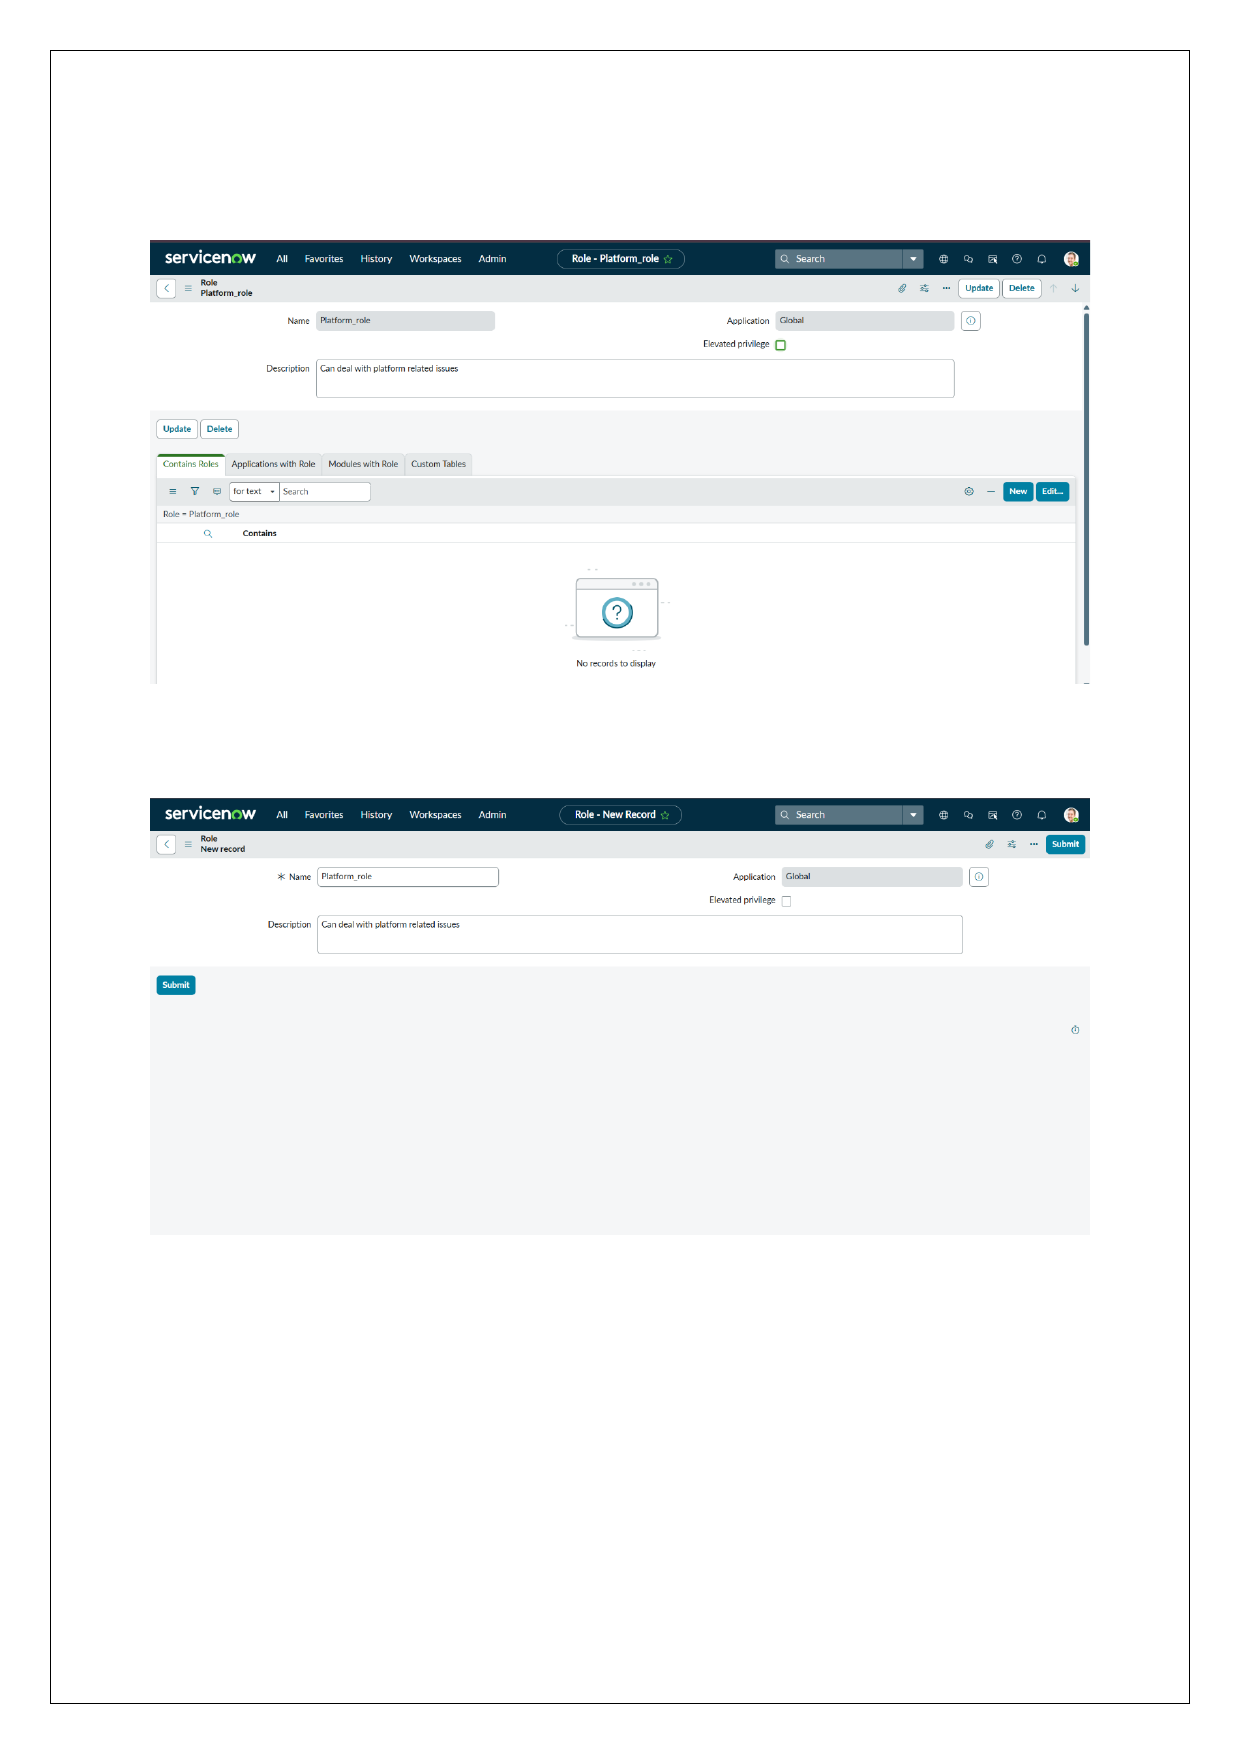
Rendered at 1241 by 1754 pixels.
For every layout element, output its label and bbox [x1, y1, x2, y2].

picture [776, 806, 923, 824]
picture [367, 812, 379, 818]
picture [166, 250, 201, 263]
picture [622, 257, 630, 262]
picture [204, 810, 211, 819]
picture [429, 812, 441, 819]
picture [429, 256, 441, 263]
picture [166, 806, 201, 819]
picture [150, 832, 1090, 1235]
picture [213, 810, 255, 819]
picture [650, 255, 658, 262]
picture [940, 255, 947, 263]
picture [601, 255, 612, 262]
picture [1064, 252, 1078, 266]
picture [1064, 808, 1078, 822]
picture [940, 811, 947, 819]
picture [213, 254, 255, 263]
picture [776, 250, 923, 268]
picture [367, 256, 379, 262]
picture [576, 811, 593, 818]
picture [627, 813, 638, 818]
picture [150, 276, 1091, 684]
picture [604, 812, 622, 818]
picture [573, 255, 590, 262]
picture [204, 254, 211, 263]
